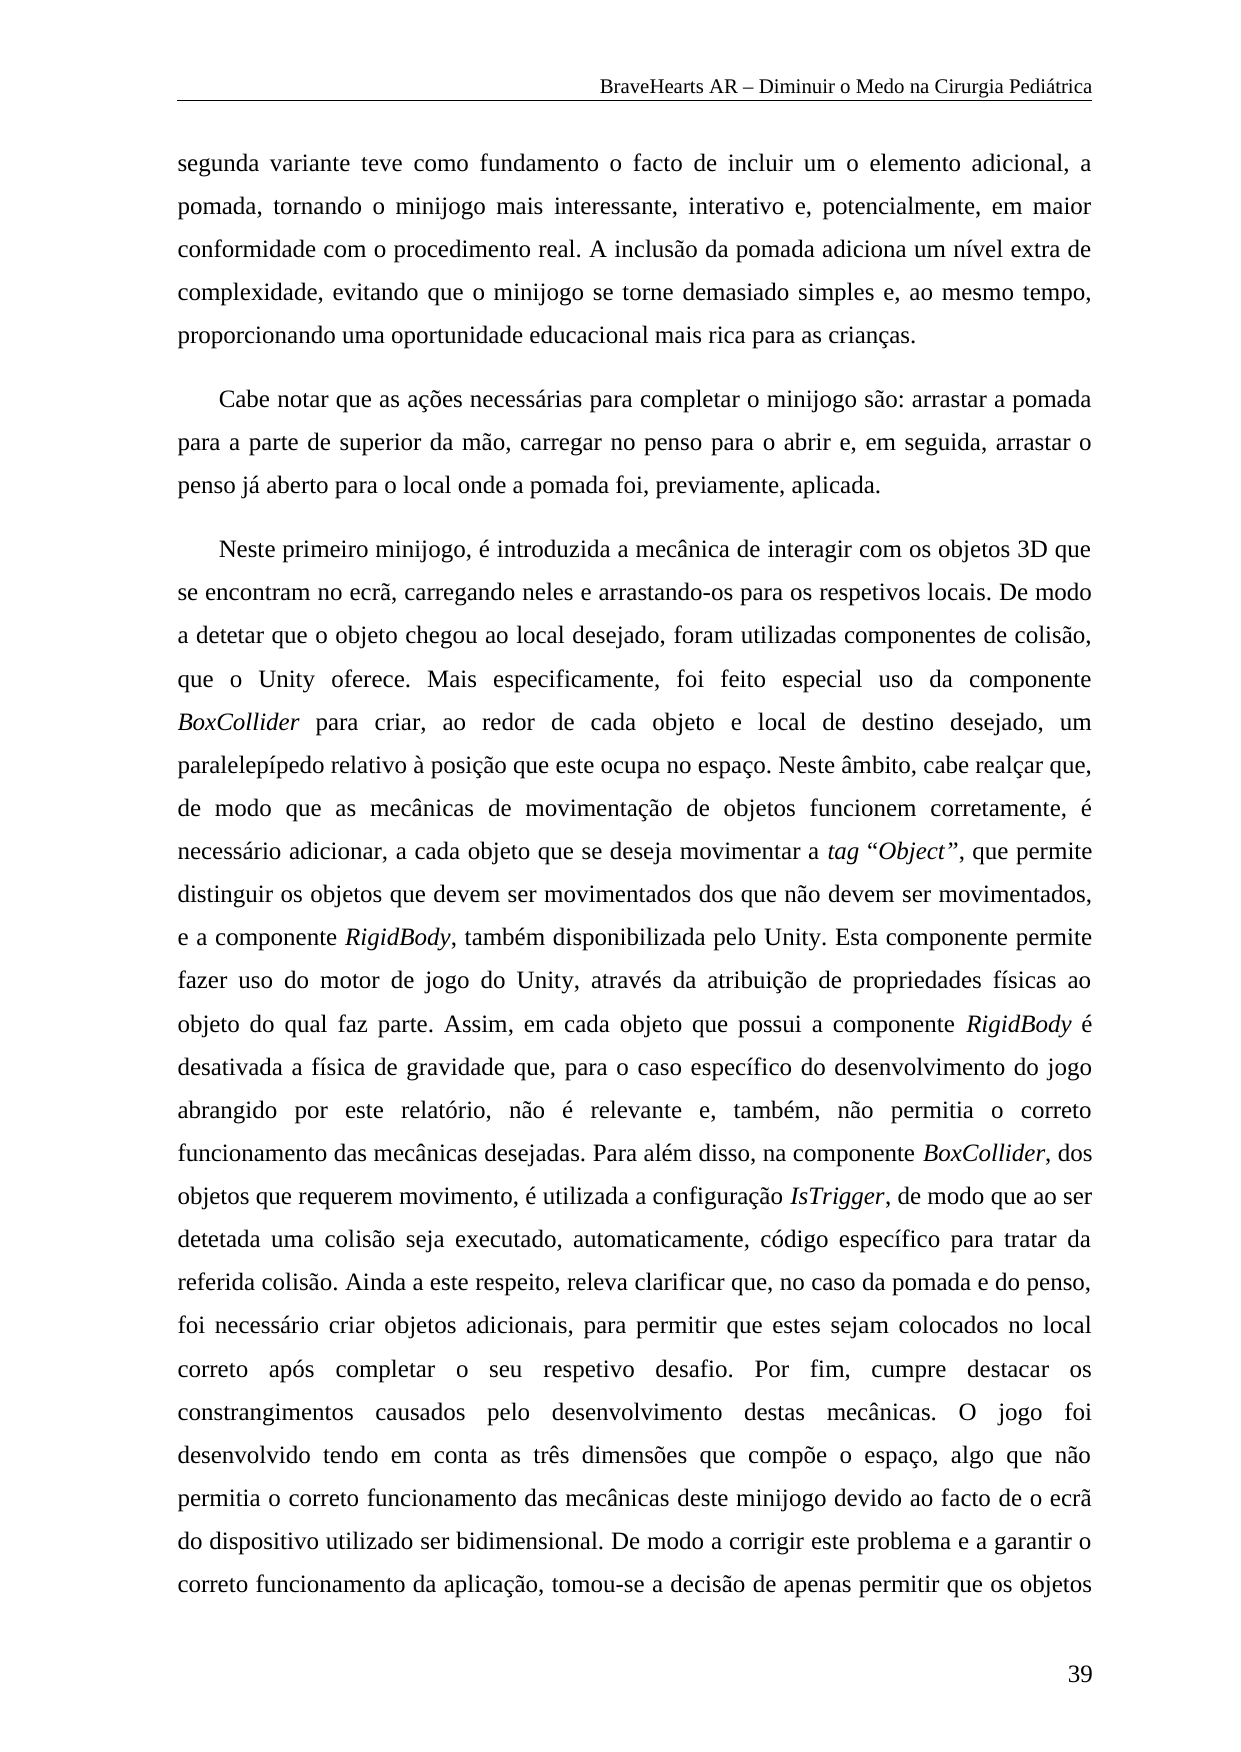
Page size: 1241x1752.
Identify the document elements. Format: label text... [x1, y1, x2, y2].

text Cabe notar que as ações necessárias para completar o minijogo são: arrastar a pomada para a parte de superior da mão, carregar no penso para o abrir e, em seguida, arrastar o penso já aberto para o local onde a pomada foi, previamente, aplicada. [177, 384, 1092, 499]
